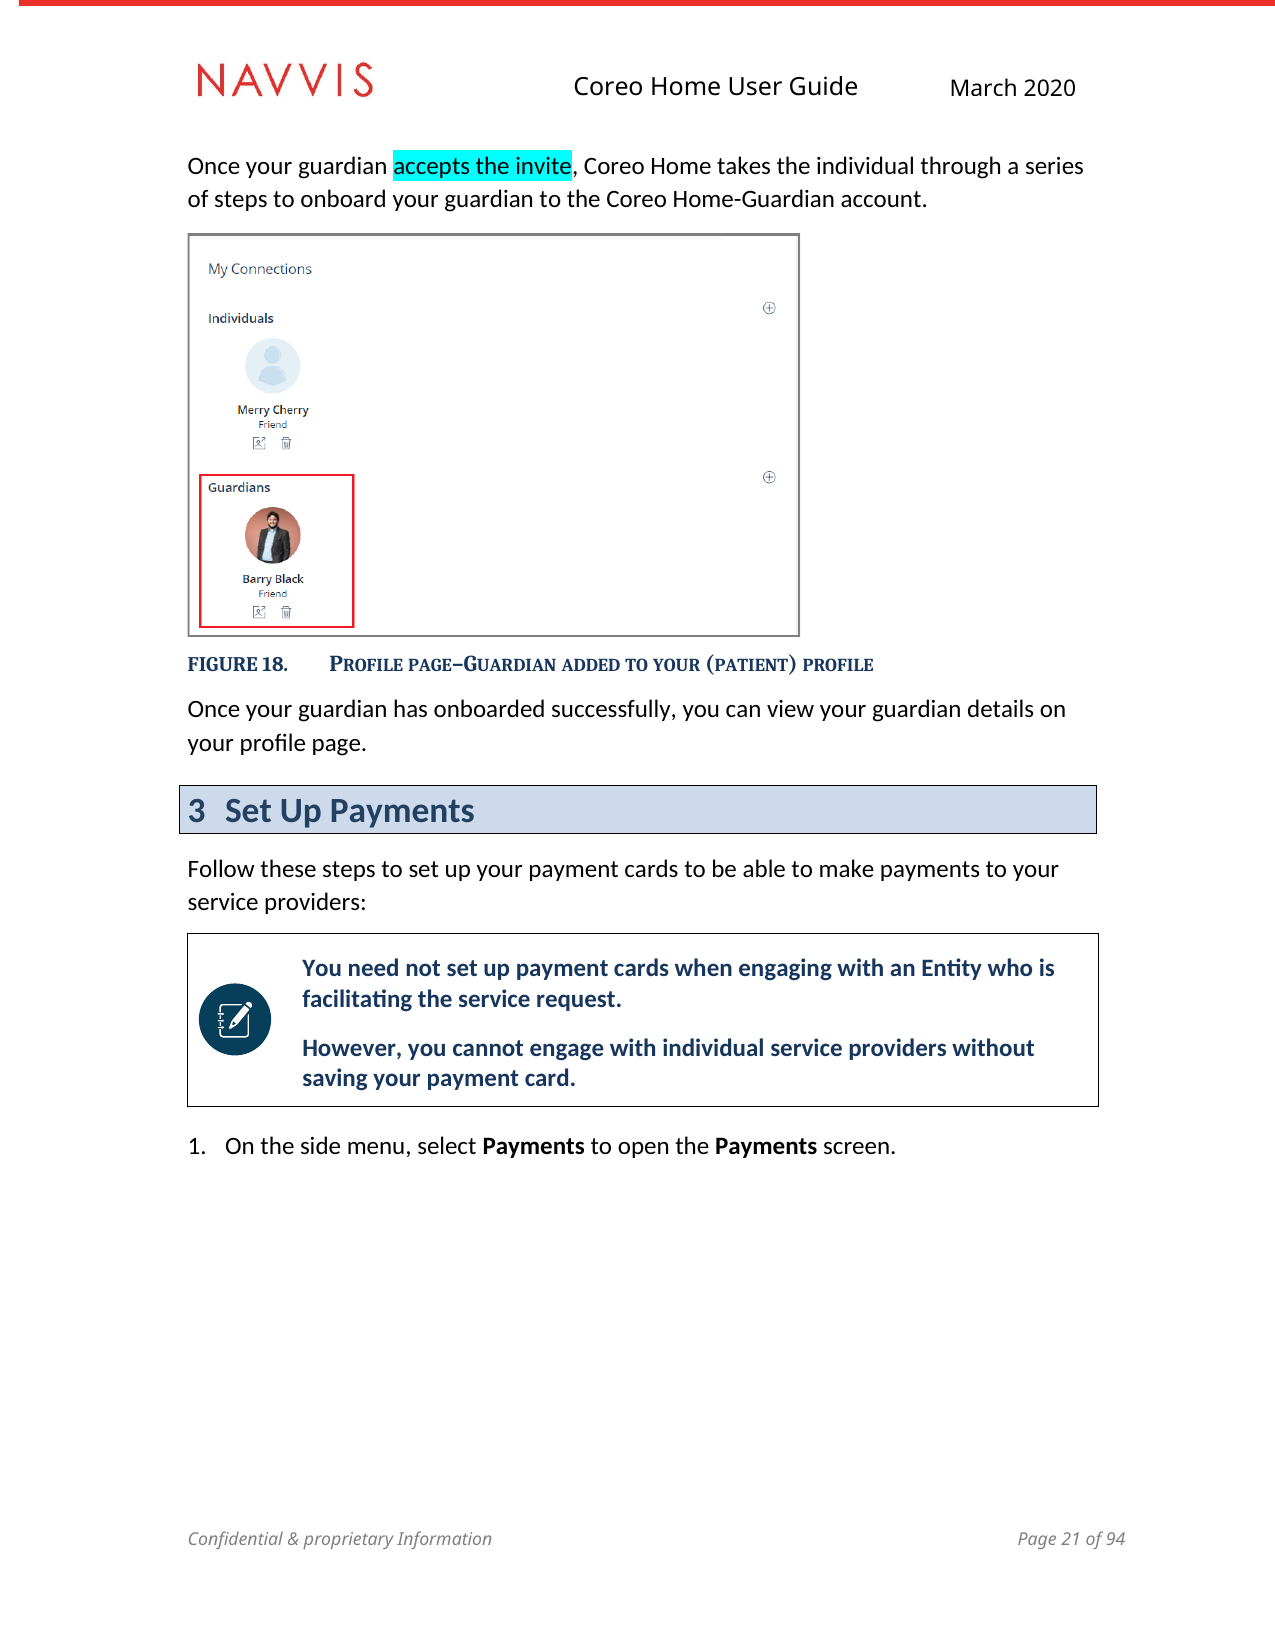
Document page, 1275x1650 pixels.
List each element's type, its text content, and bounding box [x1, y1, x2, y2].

picture [187, 233, 802, 639]
text Profile page–Guardian added to your (patient) profile [187, 651, 1087, 677]
text Follow these steps to set up your payment cards to be able to make payments to your service providers: [187, 853, 1087, 917]
subtitle Set Up Payments [180, 786, 1096, 833]
picture [187, 55, 383, 104]
table_header [188, 934, 291, 1106]
list On the side menu, select Payments to open the Payments screen. [187, 1130, 1087, 1161]
text Once your guardian accepts the invite, Coreo Home takes the individual through a series of steps to onboard your guardian to the Coreo Home-Guardian account. [187, 150, 1087, 214]
text Once your guardian has onboarded successfully, you can view your guardian details on your profile page. [187, 693, 1087, 757]
table_header You need not set up payment cards when engaging with an Entity who is facilitating the service request. However, you cannot engage with individual service providers without saving your payment card. [291, 934, 1098, 1106]
